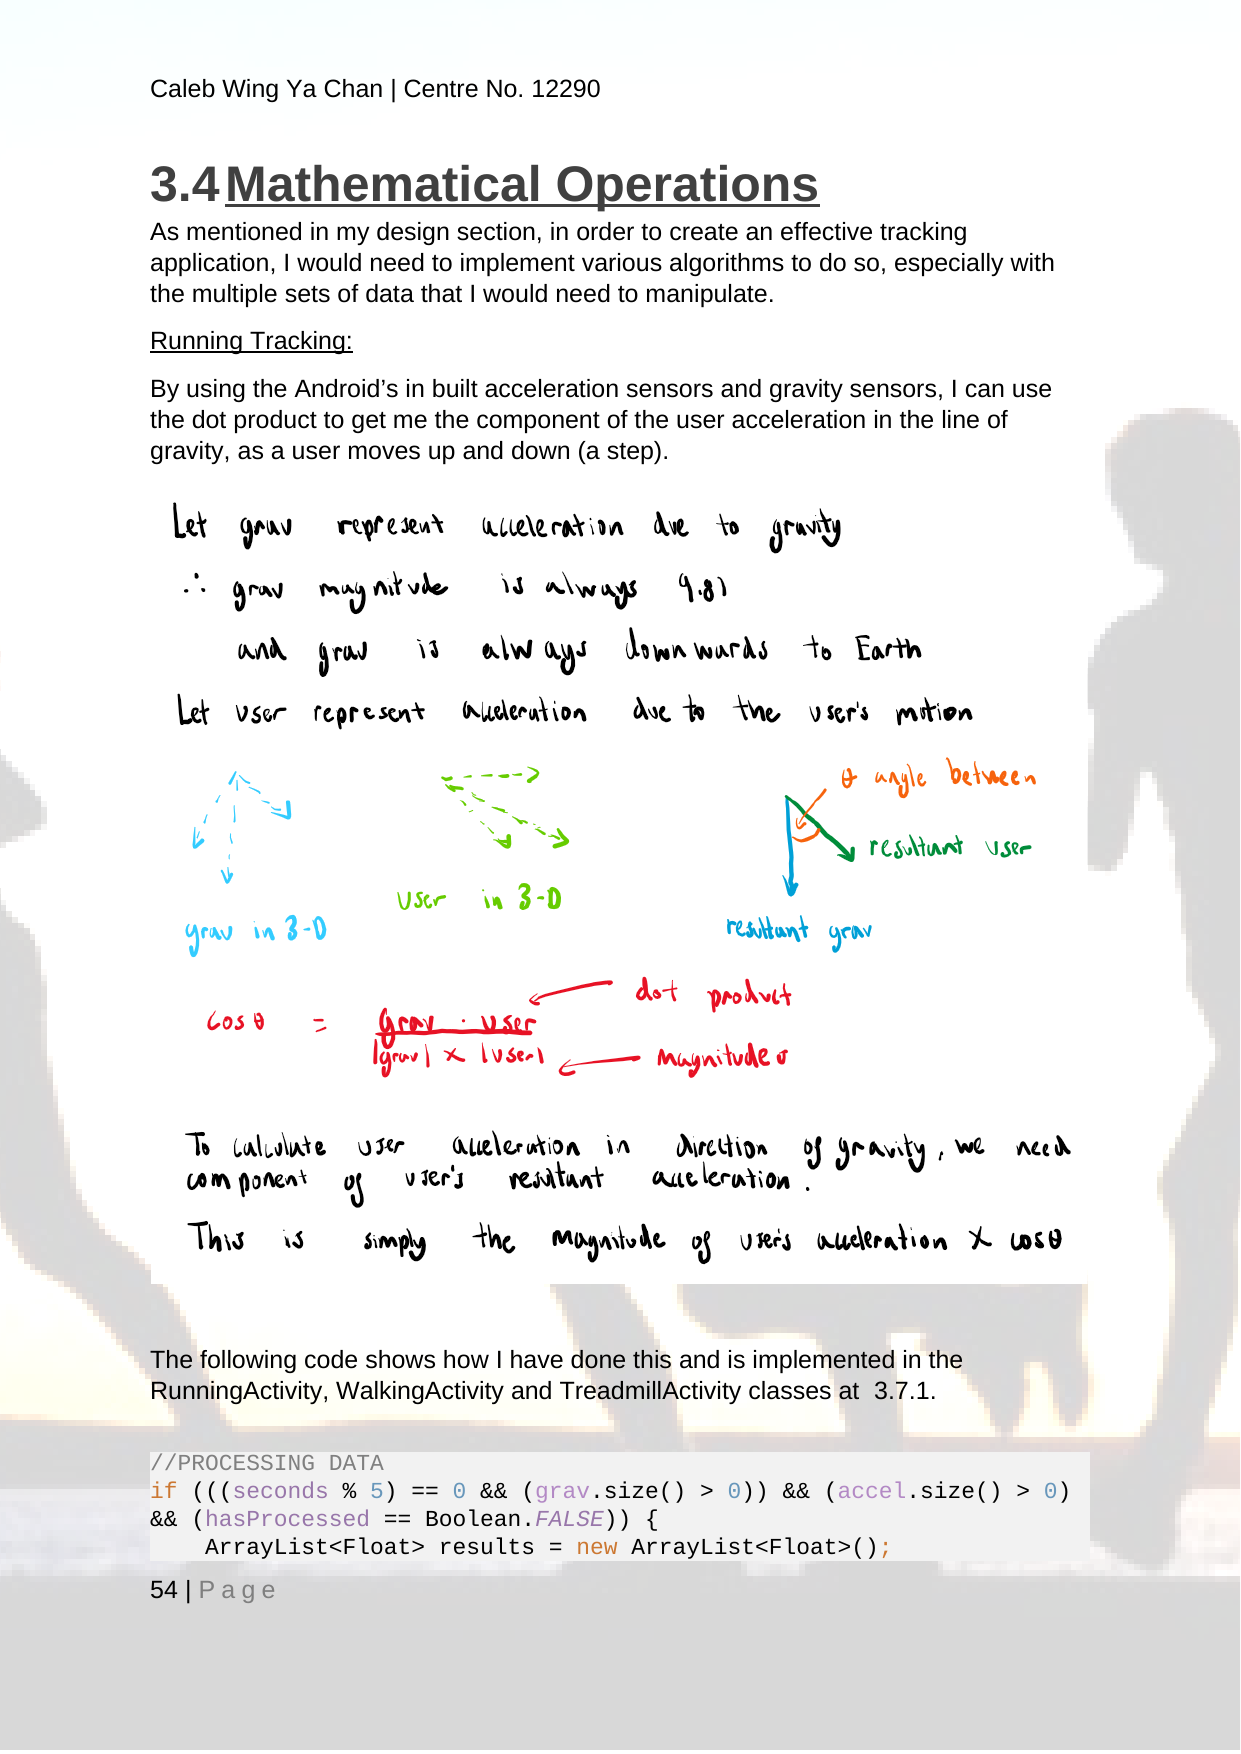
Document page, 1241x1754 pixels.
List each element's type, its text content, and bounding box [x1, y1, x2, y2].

subtitle Mathematical Operations [150, 154, 1090, 212]
text Running Tracking: [150, 326, 1090, 355]
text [150, 1452, 1090, 1561]
picture [150, 479, 1087, 1282]
text As mentioned in my design section, in order to create an effective tracking application, I would need to implement various algorithms to do so, especially with the multiple sets of data that I would need to manipulate. [150, 216, 1090, 307]
text By using the Android’s in built acceleration sensors and gravity sensors, I can use the dot product to get me the component of the user acceleration in the line of gravity, as a user moves up and down (a step). [150, 374, 1090, 465]
